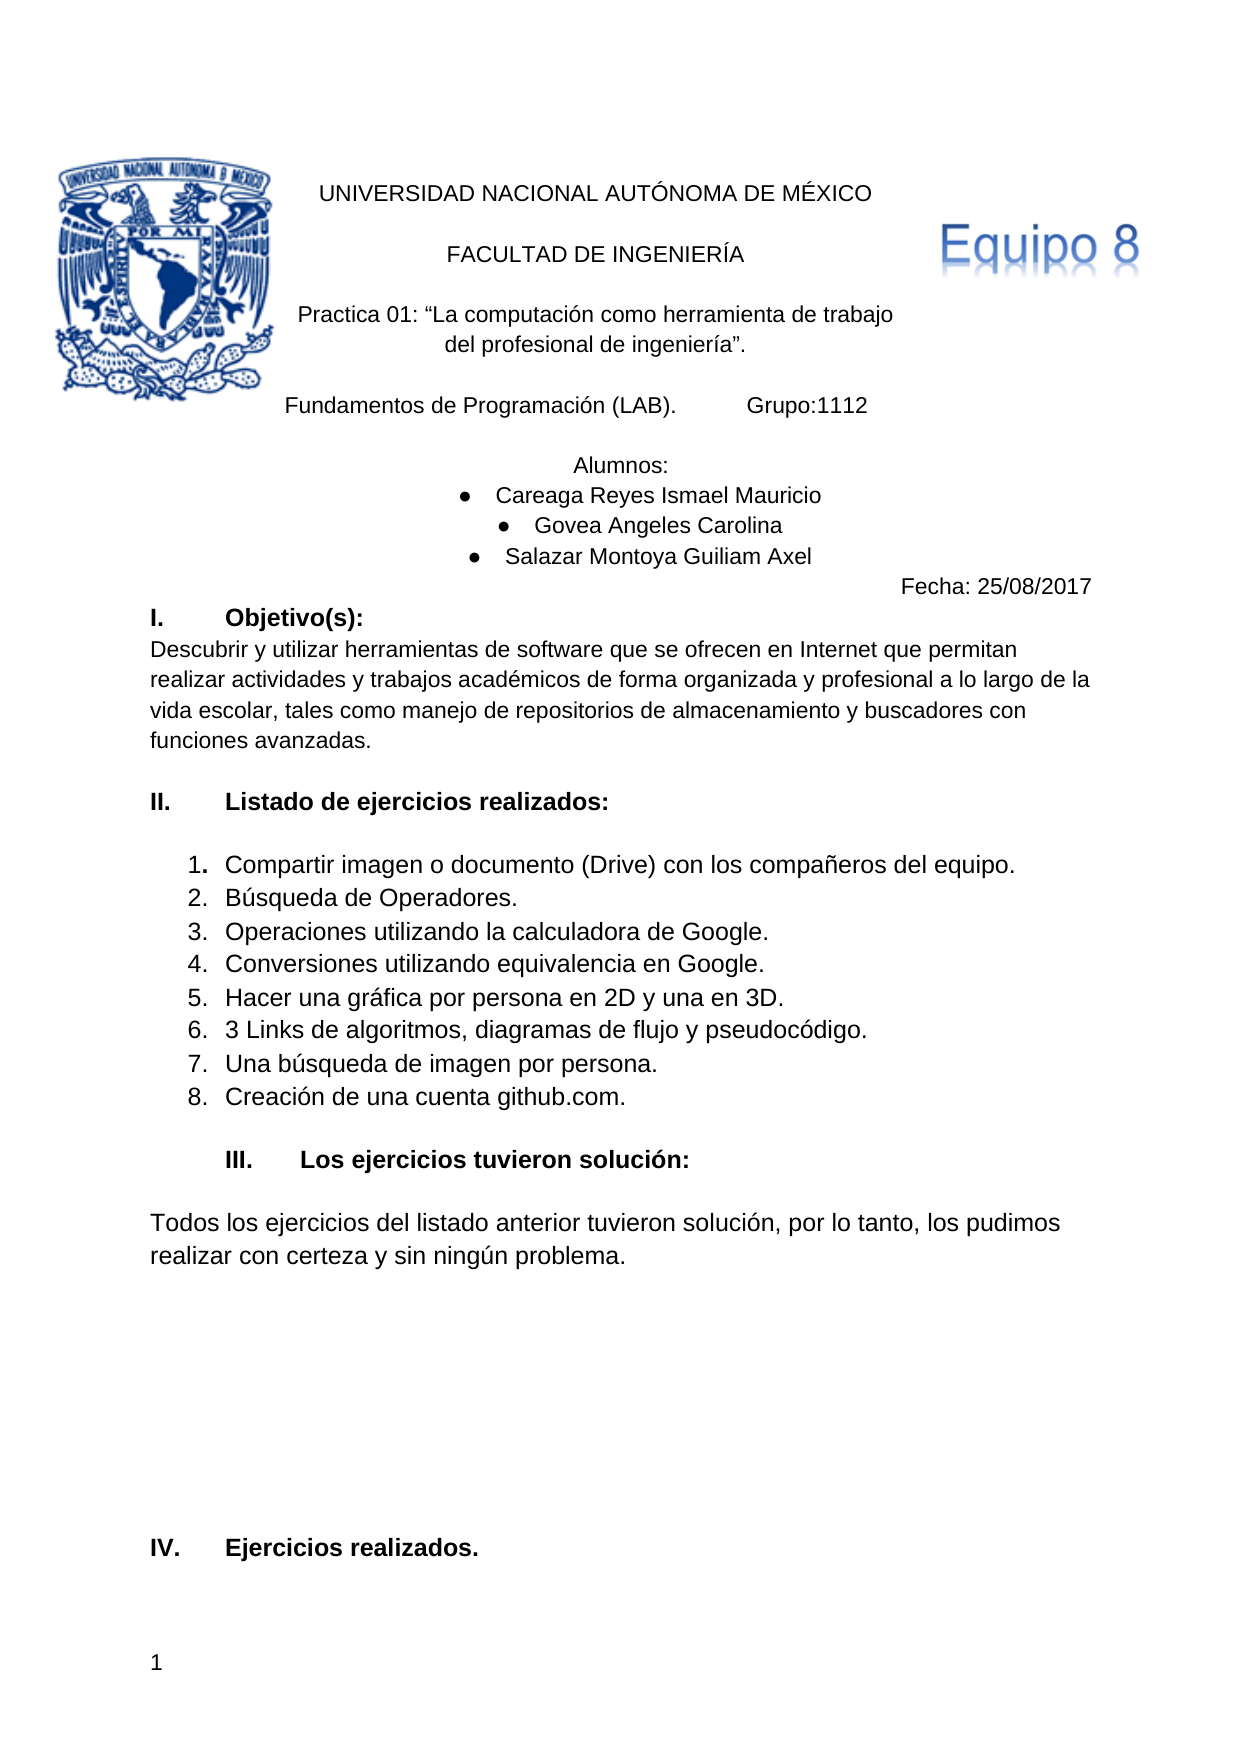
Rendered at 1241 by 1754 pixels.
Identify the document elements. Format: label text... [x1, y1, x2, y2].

text 6. 3 Links de algoritmos, diagramas de flujo y pseudocódigo. [187, 1016, 1092, 1044]
text 7. Una búsqueda de imagen por persona. [187, 1048, 1092, 1077]
text Practica 01: “La computación como herramienta de trabajo del profesional de ingeniería”. [275, 301, 1092, 358]
text 2. Búsqueda de Operadores. [187, 883, 1092, 912]
text 3. Operaciones utilizando la calculadora de Google. [187, 916, 1092, 945]
text Fundamentos de Programación (LAB). Grupo:1112 [150, 392, 1092, 418]
text III. Los ejercicios tuvieron solución: [225, 1145, 1092, 1173]
text Todos los ejercicios del listado anterior tuvieron solución, por lo tanto, los pudimos realizar con certeza y sin ningún problema. [150, 1208, 1092, 1270]
text IV. Ejercicios realizados. [150, 1533, 1092, 1561]
text UNIVERSIDAD NACIONAL AUTÓNOMA DE MÉXICO [275, 180, 925, 207]
text 5. Hacer una gráfica por persona en 2D y una en 3D. [187, 982, 1092, 1011]
picture [925, 150, 1205, 346]
text FACULTAD DE INGENIERÍA [275, 241, 925, 267]
text 1. Compartir imagen o documento (Drive) con los compañeros del equipo. [187, 850, 1092, 879]
text II. Listado de ejercicios realizados: [150, 787, 1092, 816]
picture [54, 150, 275, 409]
list Govea Angeles Carolina [187, 512, 1092, 539]
text Fecha: 25/08/2017 [150, 573, 1092, 599]
list Careaga Reyes Ismael Mauricio [187, 482, 1092, 509]
text 4. Conversiones utilizando equivalencia en Google. [187, 949, 1092, 978]
text 8. Creación de una cuenta github.com. [187, 1082, 1092, 1110]
list Salazar Montoya Guiliam Axel [187, 543, 1092, 569]
text Alumnos: [150, 452, 1092, 478]
text I. Objetivo(s): [150, 603, 1092, 632]
text Descubrir y utilizar herramientas de software que se ofrecen en Internet que permitan realizar actividades y trabajos académicos de forma organizada y profesional a lo largo de la vida escolar, tales como manejo de repositorios de almacenamiento y buscadores con funciones avanzadas. [150, 636, 1092, 753]
